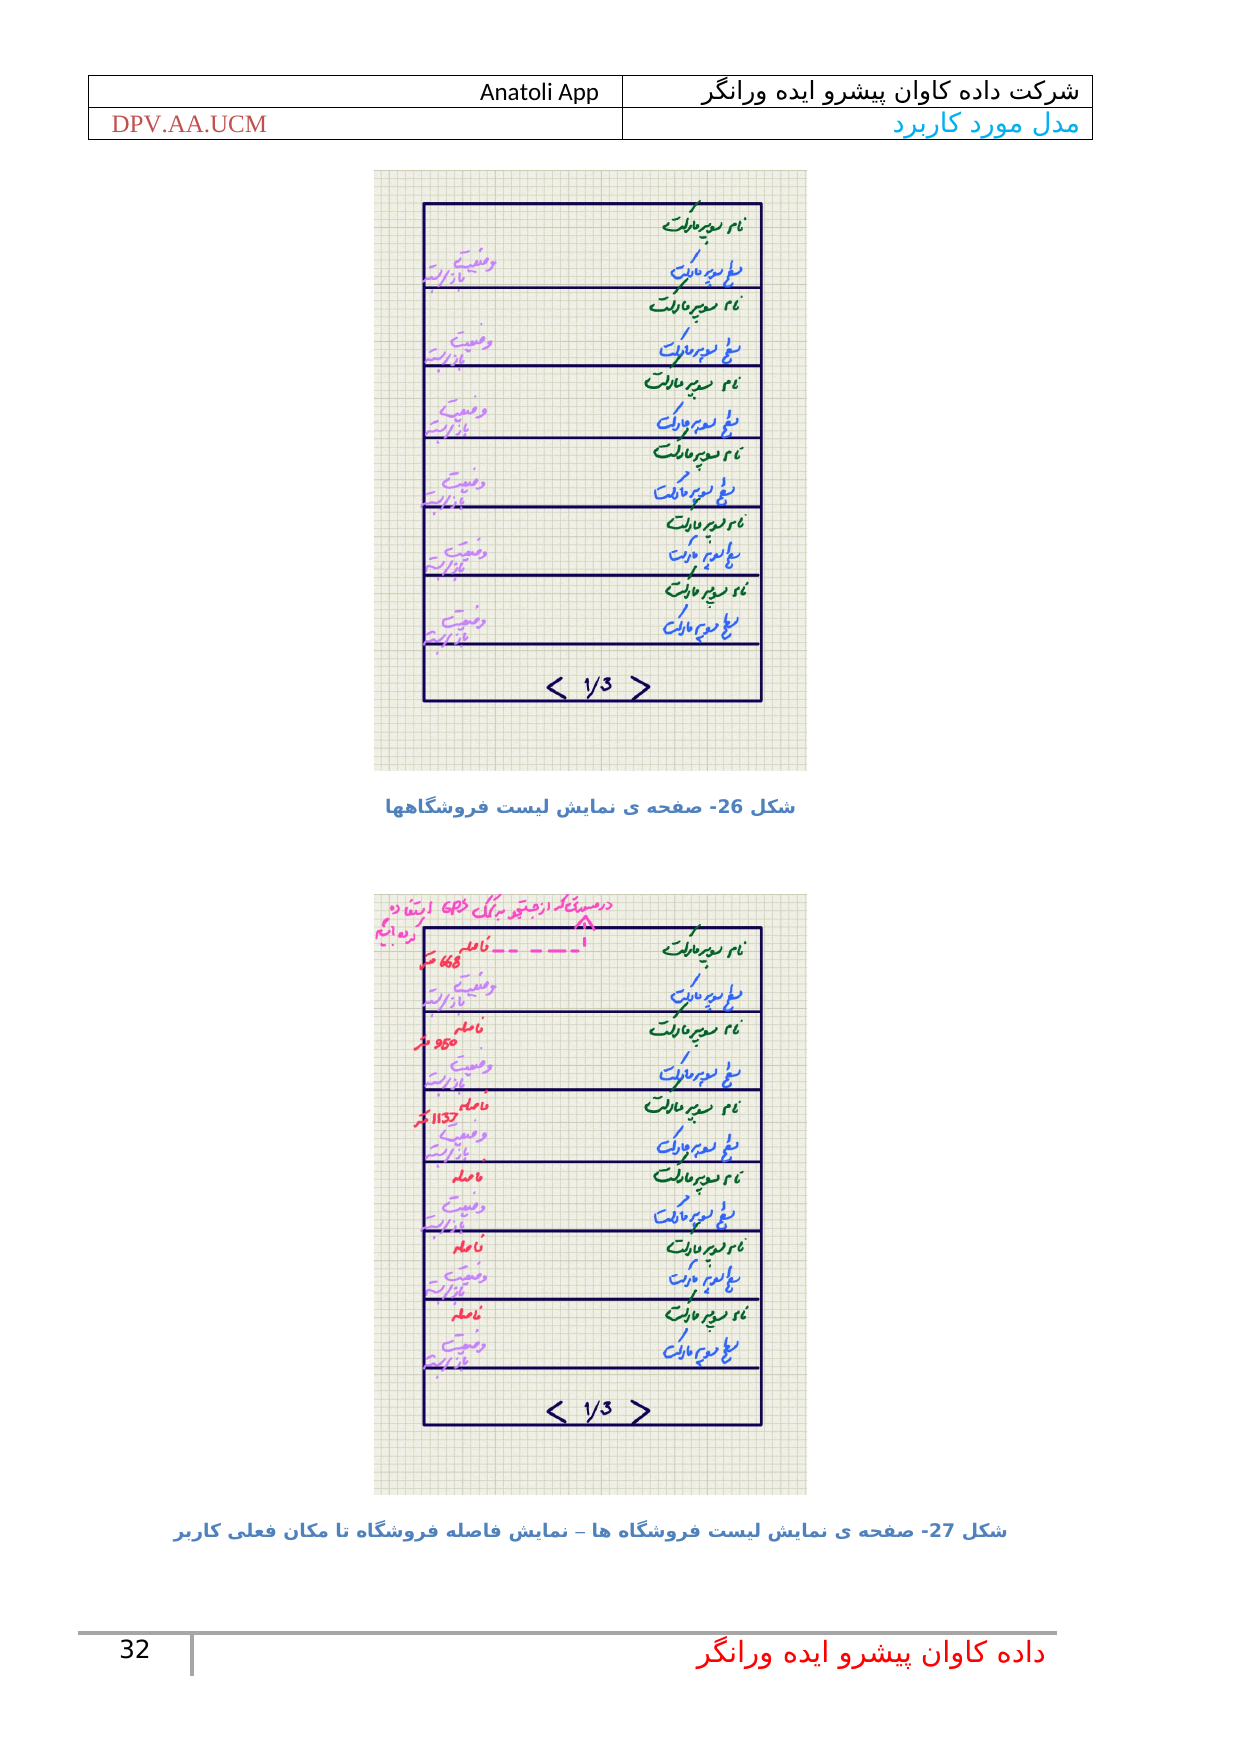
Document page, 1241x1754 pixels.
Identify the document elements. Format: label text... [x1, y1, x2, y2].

picture [373, 894, 808, 1495]
text شکل 27- صفحه ی نمایش لیست فروشگاه ها – نمایش فاصله فروشگاه تا مکان فعلی کاربر [89, 1520, 1092, 1542]
text شکل 26- صفحه ی نمایش لیست فروشگاهها [89, 796, 1092, 818]
picture [373, 170, 808, 771]
